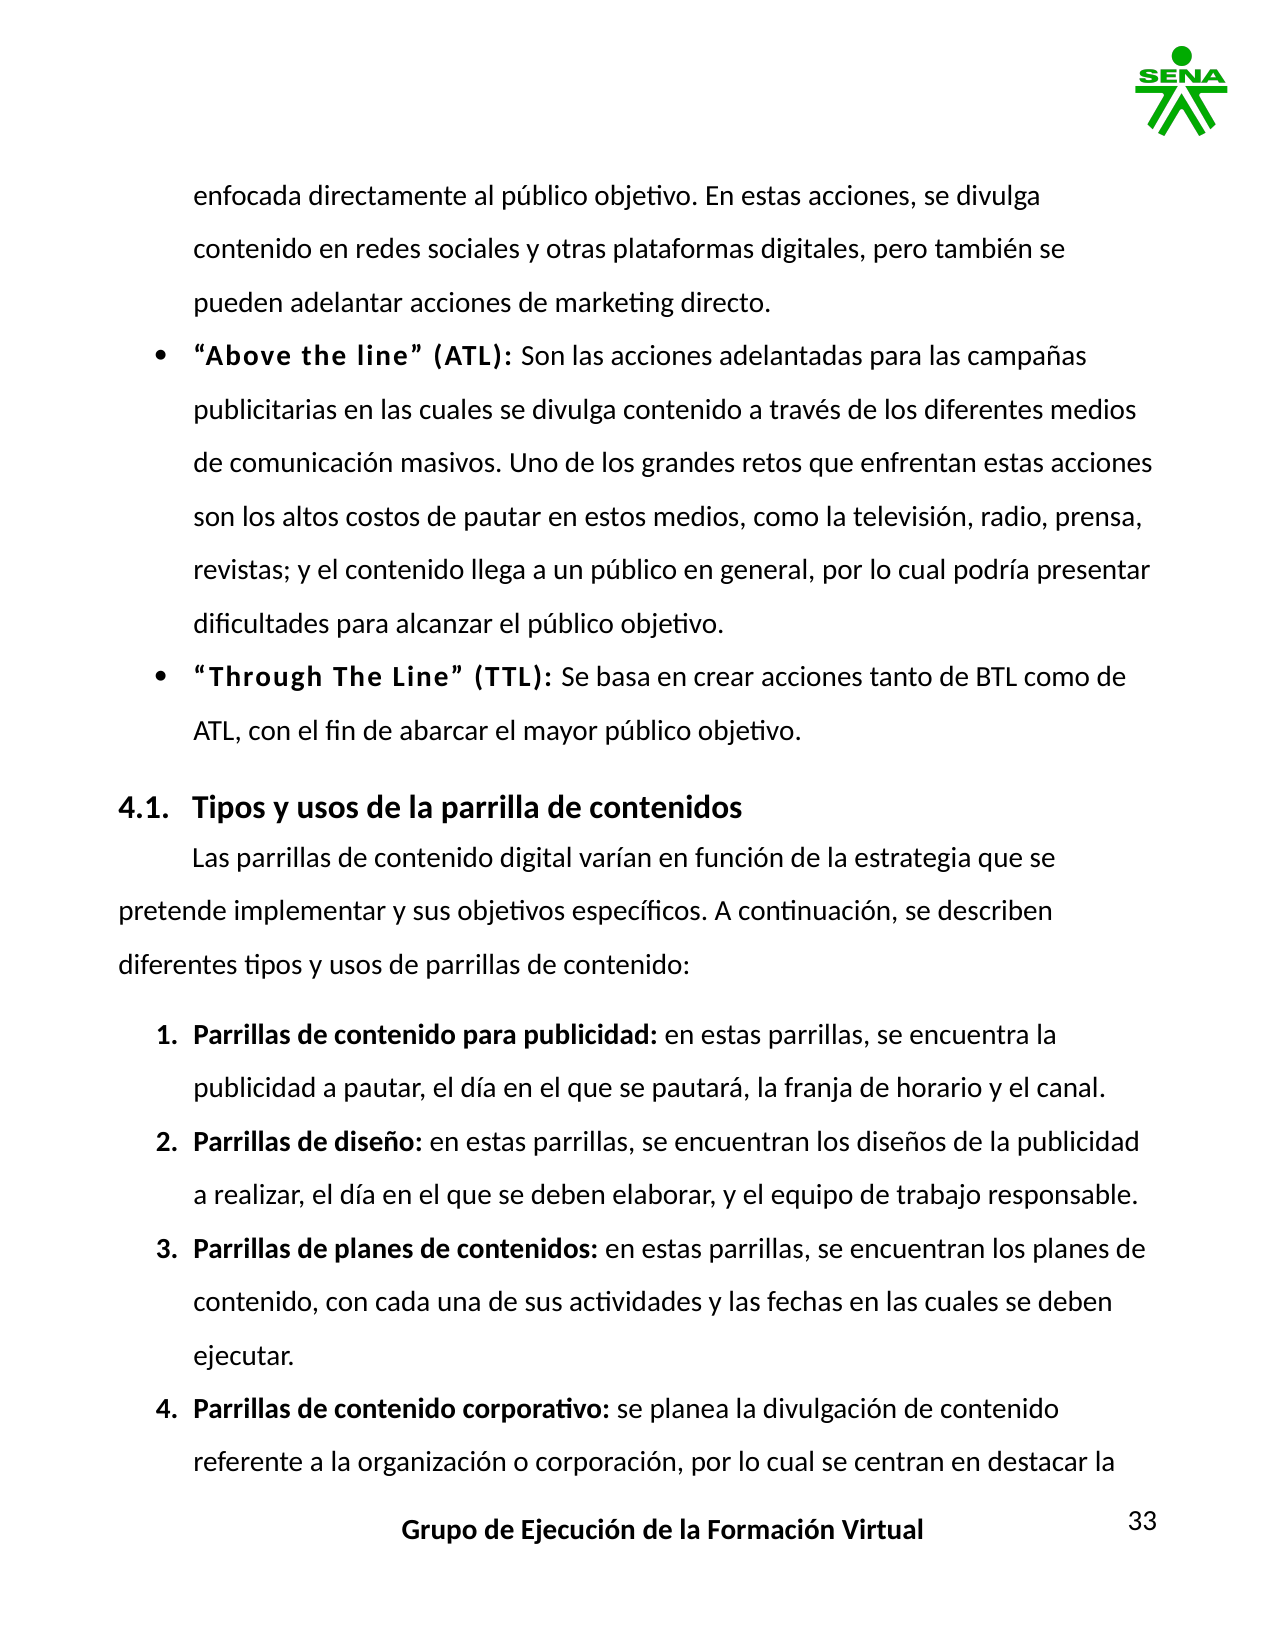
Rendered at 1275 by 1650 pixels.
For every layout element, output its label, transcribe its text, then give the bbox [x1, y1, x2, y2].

subtitle Tipos y usos de la parrilla de contenidos [118, 786, 1157, 827]
list Parrillas de diseño: en estas parrillas, se encuentran los diseños de la publicidad a realizar, el día en el que se deben elaborar, y el equipo de trabajo responsable. [156, 1123, 1157, 1212]
list Parrillas de planes de contenidos: en estas parrillas, se encuentran los planes de contenido, con cada una de sus actividades y las fechas en las cuales se deben ejecutar. [156, 1230, 1157, 1372]
list “Above the line” (ATL): Son las acciones adelantadas para las campañas publicitarias en las cuales se divulga contenido a través de los diferentes medios de comunicación masivos. Uno de los grandes retos que enfrentan estas acciones son los altos costos de pautar en estos medios, como la televisión, radio, prensa, revistas; y el contenido llega a un público en general, por lo cual podría presentar dificultades para alcanzar el público objetivo. [156, 337, 1157, 640]
list “Through The Line” (TTL): Se basa en crear acciones tanto de BTL como de ATL, con el fin de abarcar el mayor público objetivo. [156, 658, 1157, 747]
list Parrillas de contenido para publicidad: en estas parrillas, se encuentra la publicidad a pautar, el día en el que se pautará, la franja de horario y el canal. [156, 1016, 1157, 1105]
picture [1135, 46, 1228, 136]
text Las parrillas de contenido digital varían en función de la estrategia que se pretende implementar y sus objetivos específicos. A continuación, se describen diferentes tipos y usos de parrillas de contenido: [118, 839, 1157, 982]
